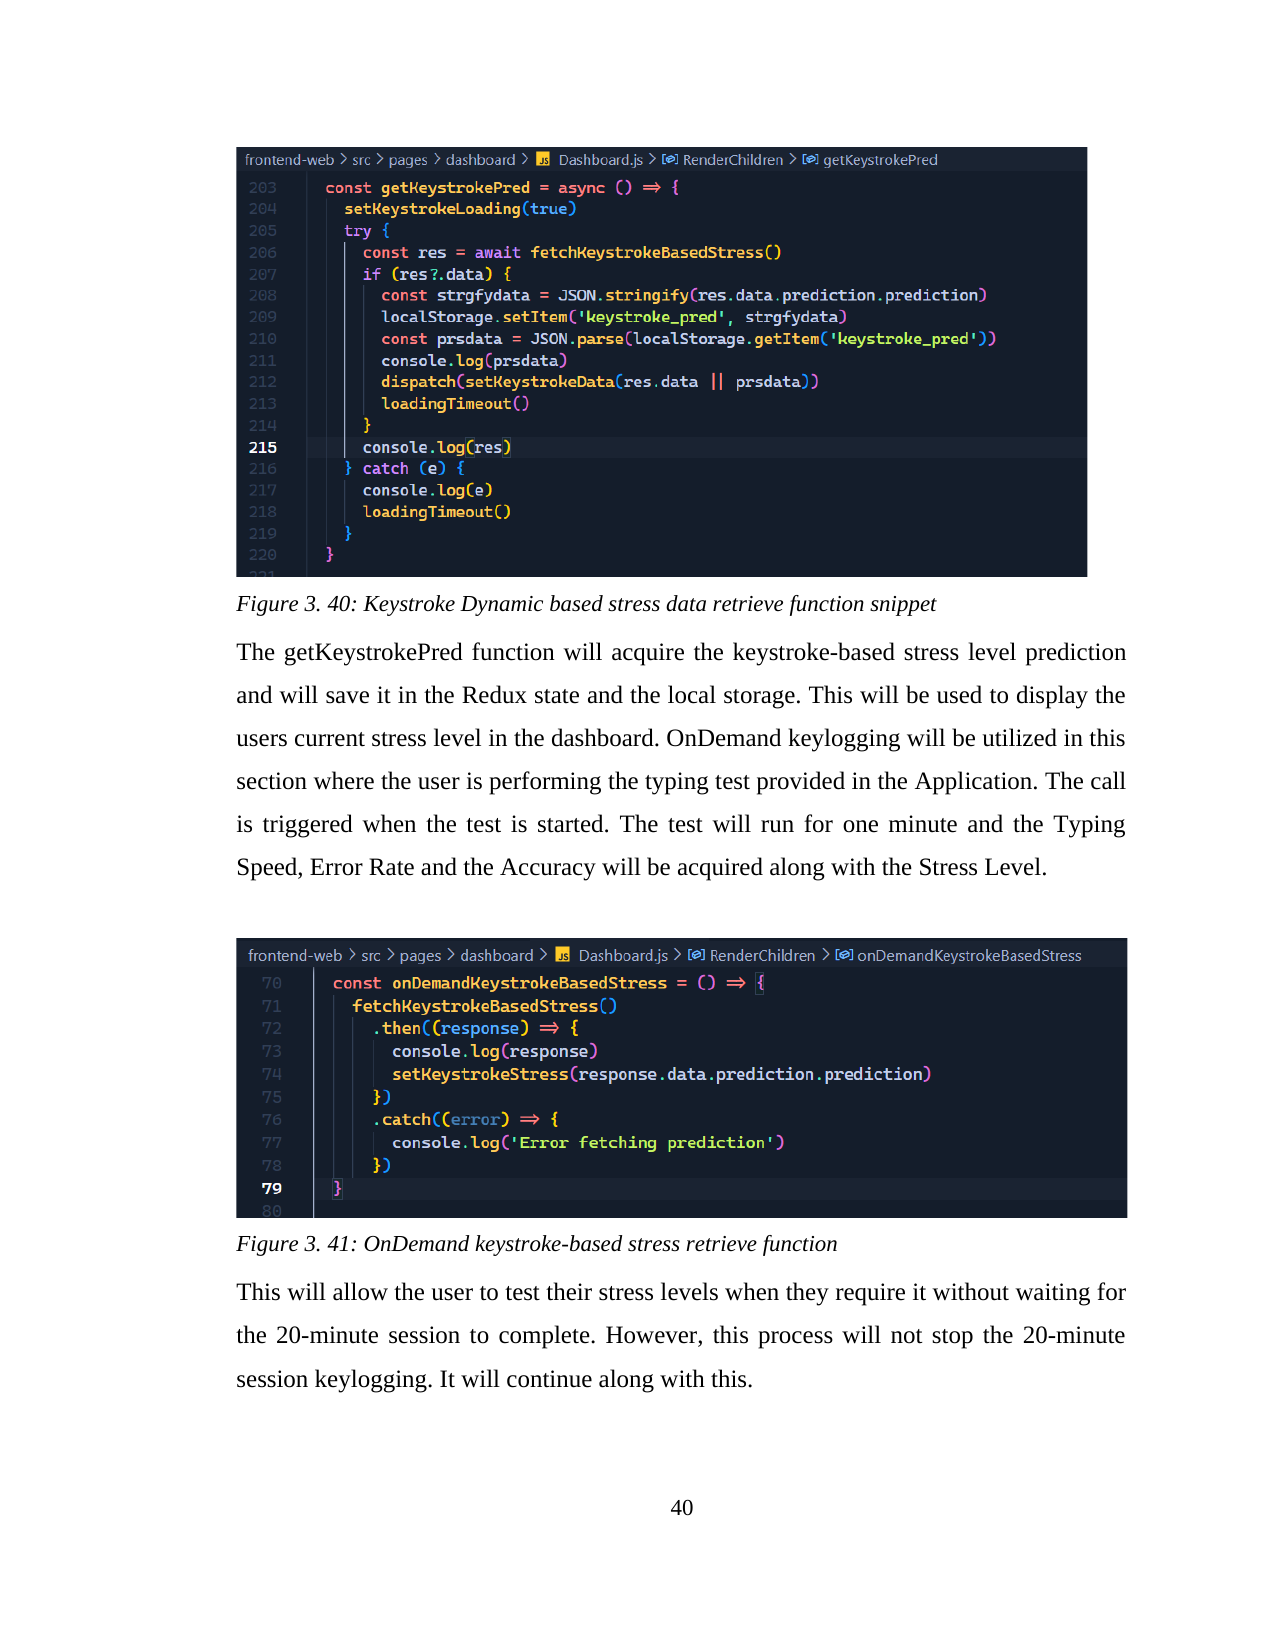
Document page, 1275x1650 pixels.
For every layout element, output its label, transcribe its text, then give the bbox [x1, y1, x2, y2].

picture [236, 147, 1088, 577]
text This will allow the user to test their stress levels when they require it without waiting for the 20-minute session to complete. However, this process will not stop the 20-minute session keylogging. It will continue along with this. [236, 1277, 1127, 1392]
picture [236, 938, 1128, 1218]
text Figure 3. 41: OnDemand keystroke-based stress retrieve function [236, 1230, 1127, 1257]
text The getKeystrokePred function will acquire the keystroke-based stress level prediction and will save it in the Redux state and the local storage. This will be used to display the users current stress level in the dashboard. OnDemand keylogging will be utilized in this section where the user is performing the typing test provided in the Application. The call is triggered when the test is started. The test will run for one minute and the Typing Speed, Error Rate and the Accuracy will be acquired along with the Stress Level. [236, 637, 1127, 881]
text Figure 3. 40: Keystroke Dynamic based stress data retrieve function snippet [236, 589, 1127, 616]
